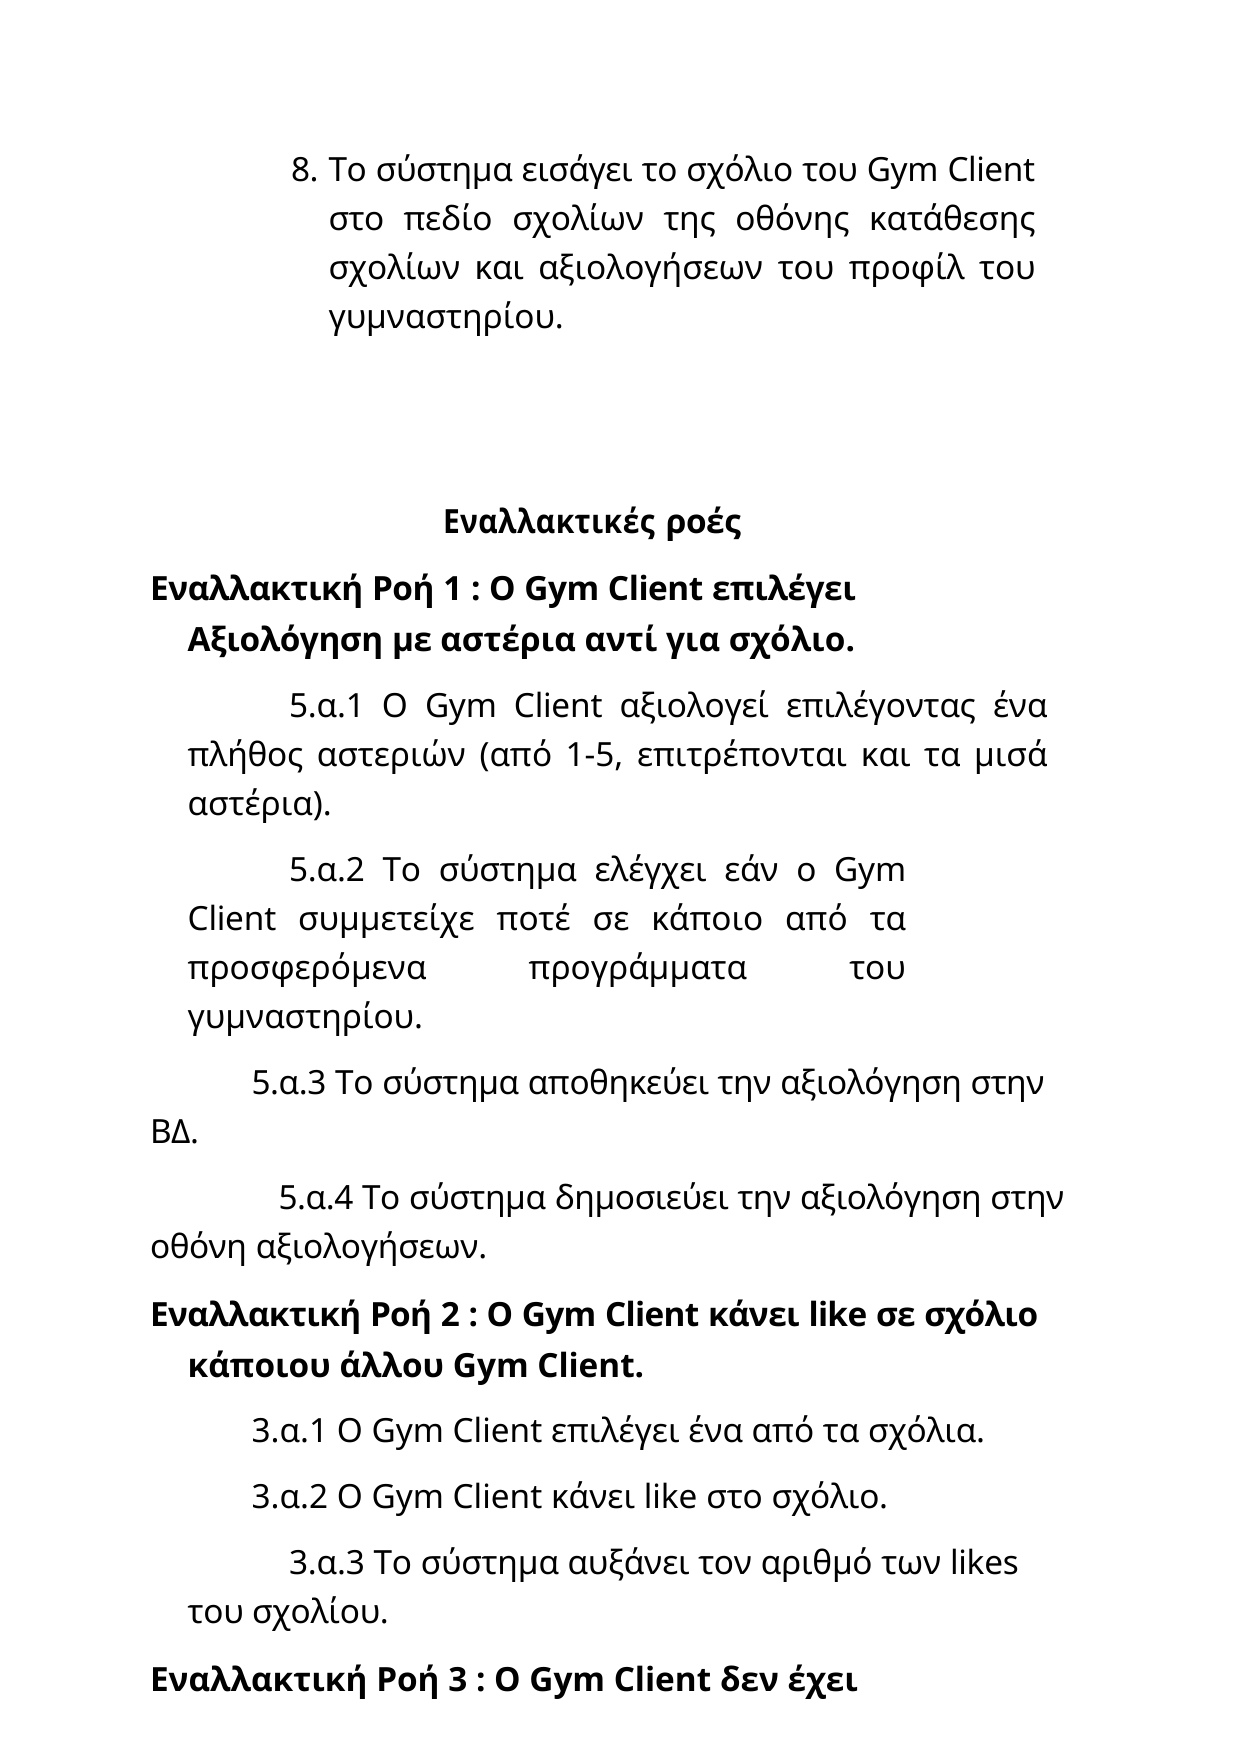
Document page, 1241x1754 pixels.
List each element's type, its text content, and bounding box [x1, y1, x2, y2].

text 5.α.1 Ο Gym Client αξιολογεί επιλέγοντας ένα πλήθος αστεριών (από 1-5, επιτρέπονται και τα μισά αστέρια). [187, 682, 1048, 825]
text 3.α.2 Ο Gym Client κάνει like στο σχόλιο. [251, 1473, 1166, 1518]
text Εναλλακτική Ροή 1 : Ο Gym Client επιλέγει Αξιολόγηση με αστέρια αντί για σχόλιο. [150, 565, 1047, 661]
text 3.α.1 Ο Gym Client επιλέγει ένα από τα σχόλια. [251, 1407, 1166, 1452]
text ΒΔ. [150, 1108, 1166, 1153]
text Εναλλακτικές ροές [443, 497, 1166, 543]
text οθόνη αξιολογήσεων. [150, 1223, 1166, 1268]
list Το σύστημα εισάγει το σχόλιο του Gym Client στο πεδίο σχολίων της οθόνης κατάθεσης σχολίων και αξιολογήσεων του προφίλ του γυμναστηρίου. [291, 146, 1035, 338]
text 5.α.4 Το σύστημα δημοσιεύει την αξιολόγηση στην [225, 1173, 1118, 1219]
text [150, 1656, 1050, 1701]
text 3.α.3 Το σύστημα αυξάνει τον αριθμό των likes του σχολίου. [187, 1539, 1050, 1633]
text 5.α.2 Το σύστημα ελέγχει εάν ο Gym Client συμμετείχε ποτέ σε κάποιο από τα προσφερόμενα προγράμματα του γυμναστηρίου. [187, 846, 906, 1038]
text Εναλλακτική Ροή 2 : Ο Gym Client κάνει like σε σχόλιο κάποιου άλλου Gym Client. [150, 1290, 1050, 1387]
text 5.α.3 Το σύστημα αποθηκεύει την αξιολόγηση στην [251, 1058, 1166, 1104]
